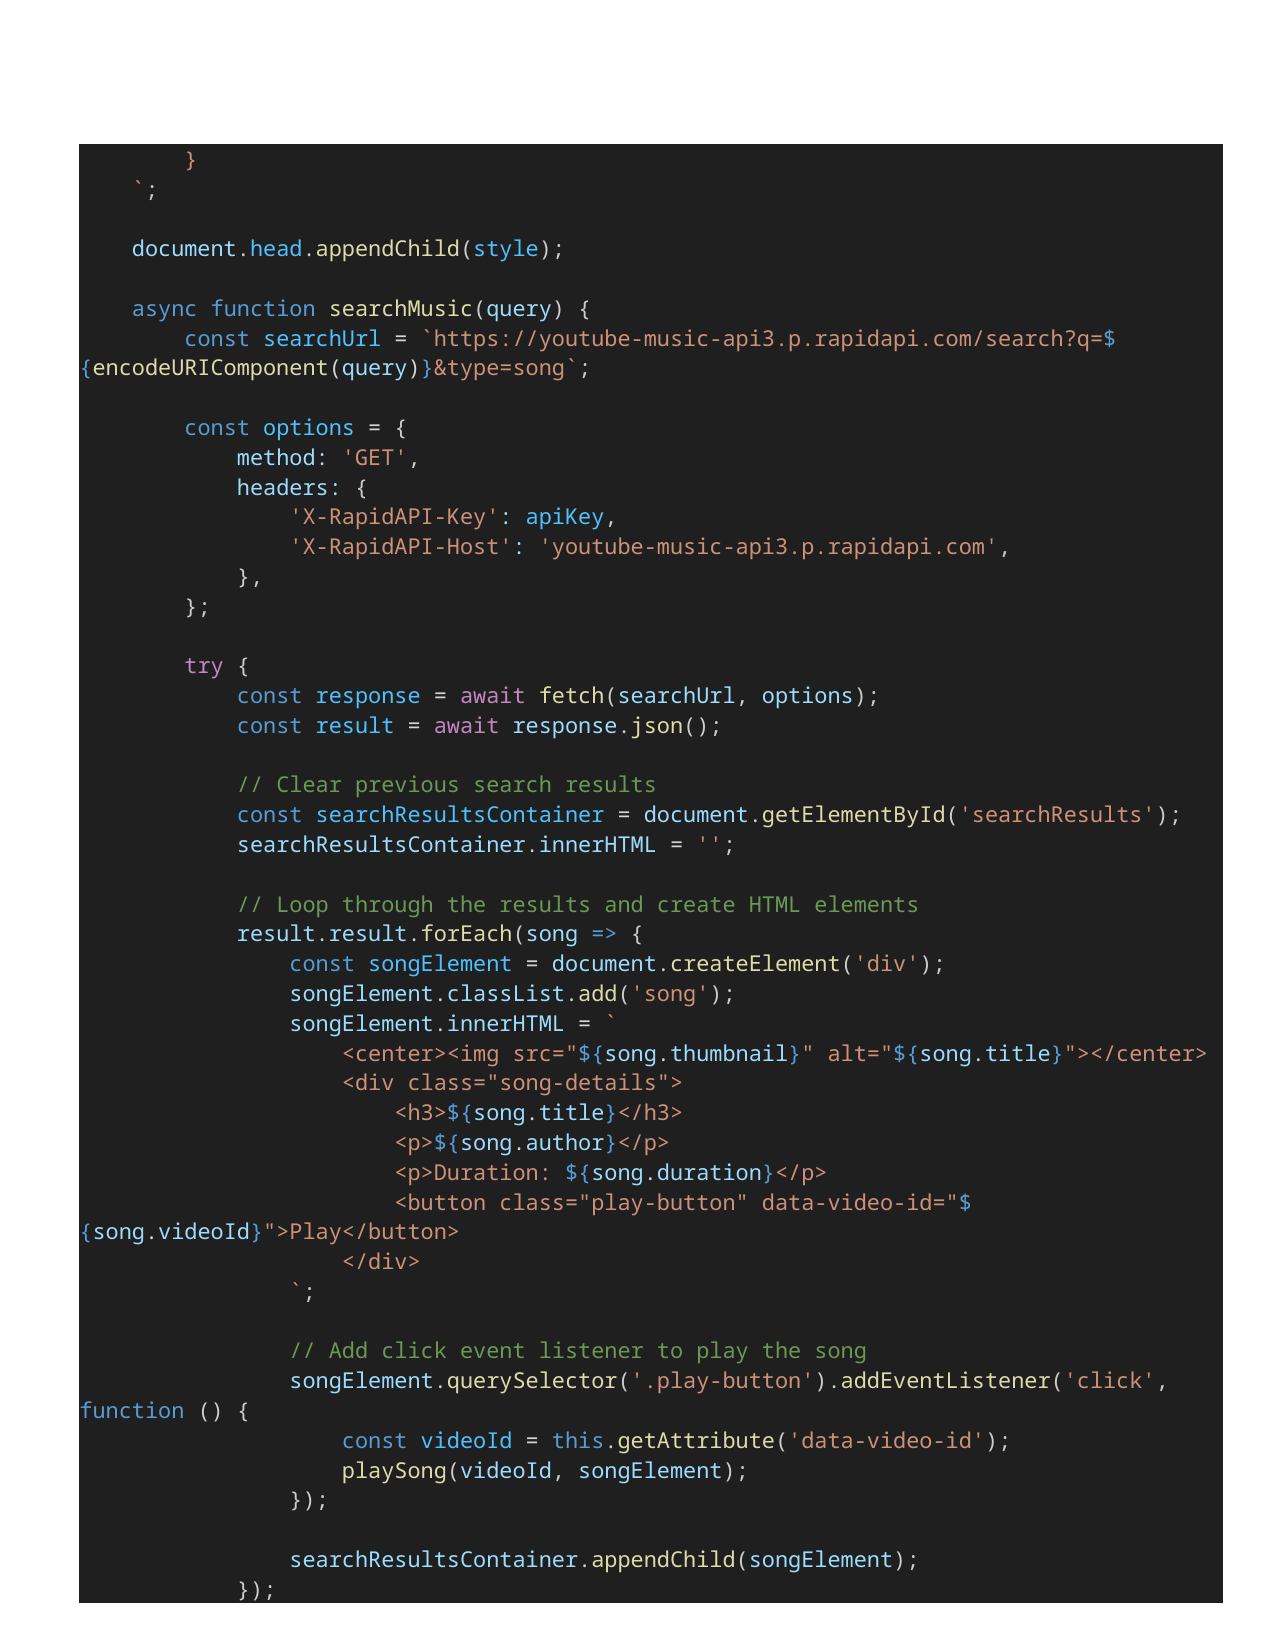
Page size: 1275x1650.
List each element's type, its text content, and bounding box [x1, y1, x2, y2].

text // Add click event listener to play the song [79, 1335, 1223, 1365]
text searchResultsContainer.innerHTML = ''; [79, 829, 1223, 859]
text // Clear previous search results [79, 769, 1223, 799]
text songElement.innerHTML = ` [79, 1008, 1223, 1037]
text `; [79, 1276, 1223, 1306]
text const searchResultsContainer = document.getElementById('searchResults'); [79, 799, 1223, 829]
text headers: { [79, 471, 1223, 501]
text 'X-RapidAPI-Host': 'youtube-music-api3.p.rapidapi.com', [79, 531, 1223, 561]
text <h3>${song.title}</h3> [79, 1097, 1223, 1127]
text document.head.appendChild(style); [79, 233, 1223, 263]
text <p>${song.author}</p> [79, 1127, 1223, 1157]
text const options = { [79, 412, 1223, 442]
text </div> [79, 1246, 1223, 1276]
text <button class="play-button" data-video-id="${song.videoId}">Play</button> [79, 1186, 1223, 1246]
text songElement.classList.add('song'); [79, 978, 1223, 1008]
text }); [79, 1574, 1223, 1603]
text <p>Duration: ${song.duration}</p> [79, 1157, 1223, 1186]
text searchResultsContainer.appendChild(songElement); [79, 1544, 1223, 1574]
text `; [79, 173, 1223, 203]
text }, [79, 561, 1223, 591]
text <center><img src="${song.thumbnail}" alt="${song.title}"></center> [79, 1037, 1223, 1067]
text const searchUrl = `https://youtube-music-api3.p.rapidapi.com/search?q=${encodeURIComponent(query)}&type=song`; [79, 322, 1223, 382]
text const result = await response.json(); [79, 710, 1223, 739]
text try { [79, 650, 1223, 680]
text songElement.querySelector('.play-button').addEventListener('click', function () { [79, 1365, 1223, 1425]
text const response = await fetch(searchUrl, options); [79, 680, 1223, 710]
text const videoId = this.getAttribute('data-video-id'); [79, 1425, 1223, 1454]
text 'X-RapidAPI-Key': apiKey, [79, 501, 1223, 531]
text }); [79, 1484, 1223, 1514]
text result.result.forEach(song => { [79, 918, 1223, 948]
text // Loop through the results and create HTML elements [79, 888, 1223, 918]
text method: 'GET', [79, 442, 1223, 471]
text } [79, 144, 1223, 173]
text playSong(videoId, songElement); [79, 1454, 1223, 1484]
text const songElement = document.createElement('div'); [79, 948, 1223, 978]
text async function searchMusic(query) { [79, 293, 1223, 322]
text }; [79, 591, 1223, 620]
text <div class="song-details"> [79, 1067, 1223, 1097]
